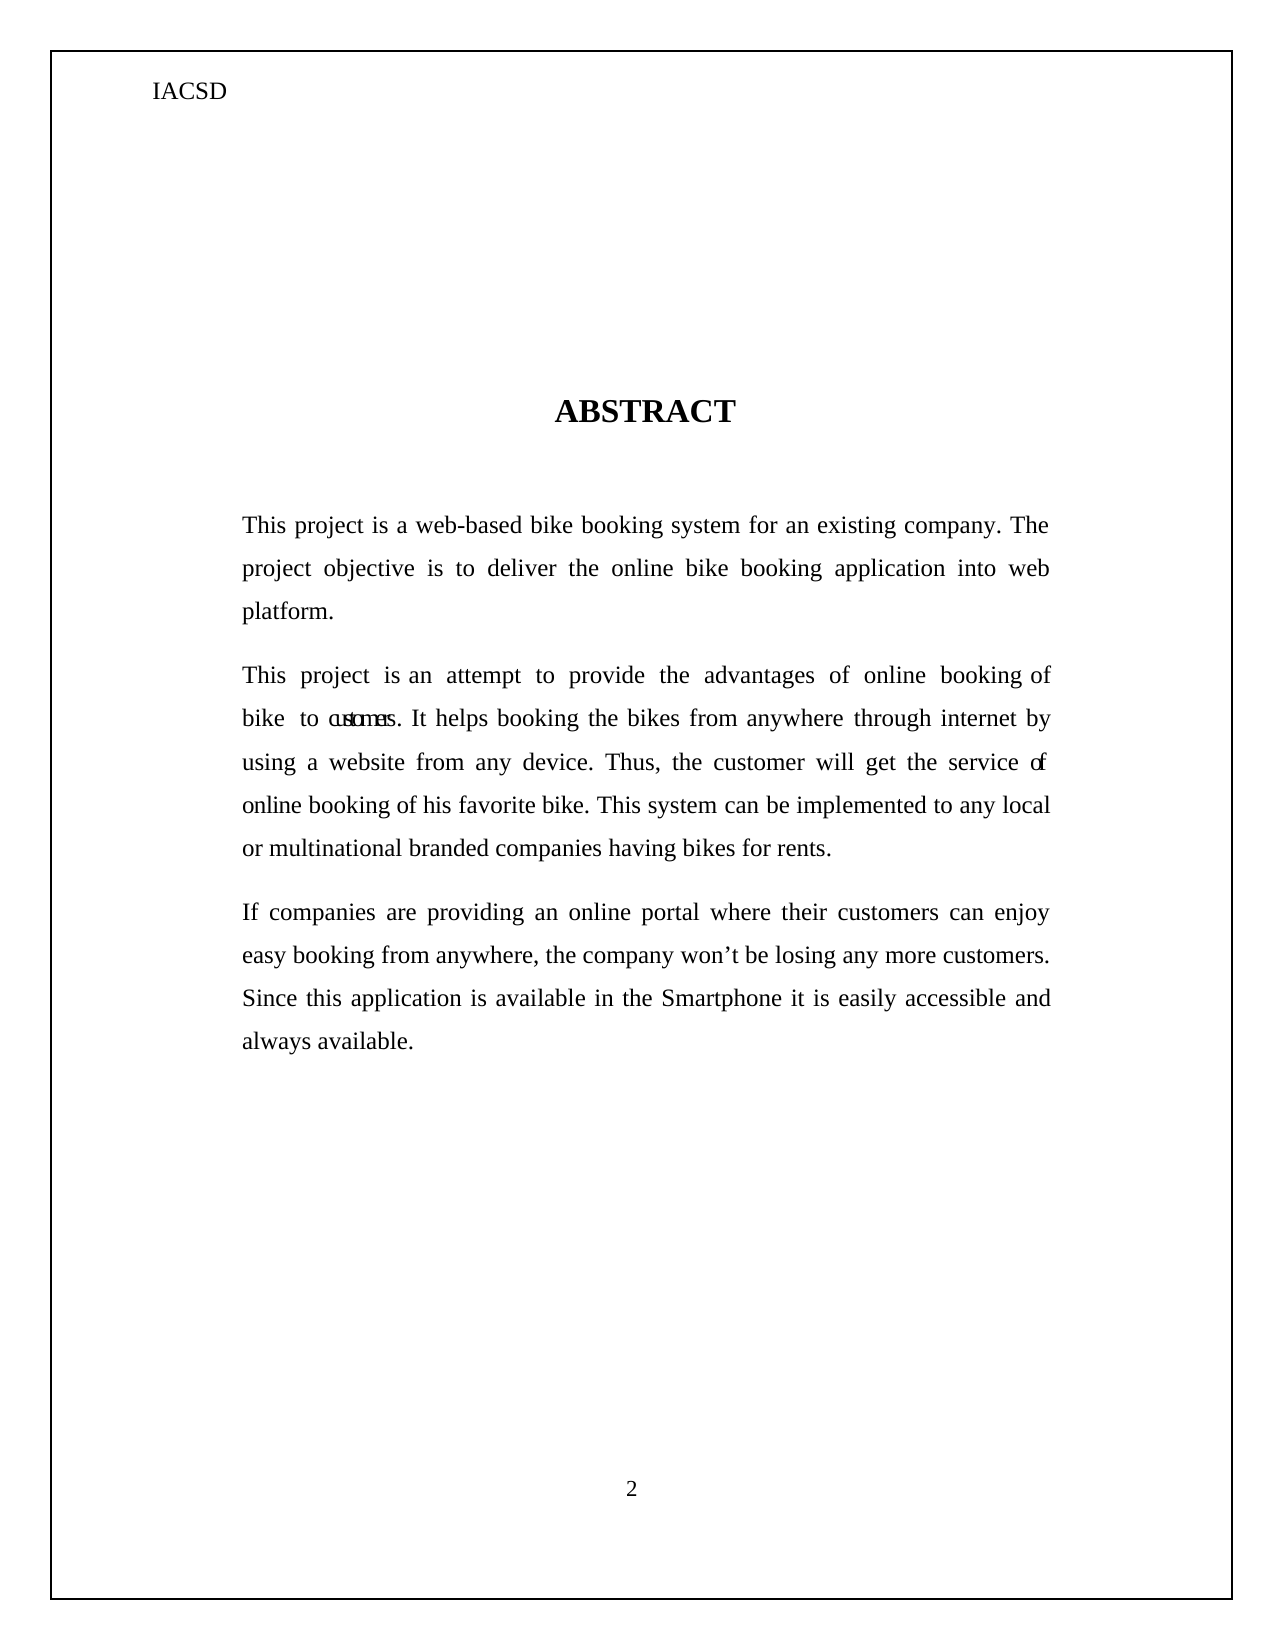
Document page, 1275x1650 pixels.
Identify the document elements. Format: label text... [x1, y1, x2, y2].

subtitle ABSTRACT [219, 391, 1072, 429]
text If companies are providing an online portal where their customers can enjoy easy booking from anywhere, the company won’t be losing any more customers. Since this application is available in the Smartphone it is easily accessible and always available. [242, 897, 1051, 1055]
text This project is an attempt to provide the advantages of online booking of bike to customers. It helps booking the bikes from anywhere through internet by using a website from any device. Thus, the customer will get the service of online booking of his favorite bike. This system can be implemented to any local or multinational branded companies having bikes for rents. [242, 660, 1051, 862]
text This project is a web-based bike booking system for an existing company. The project objective is to deliver the online bike booking application into web platform. [242, 510, 1050, 625]
